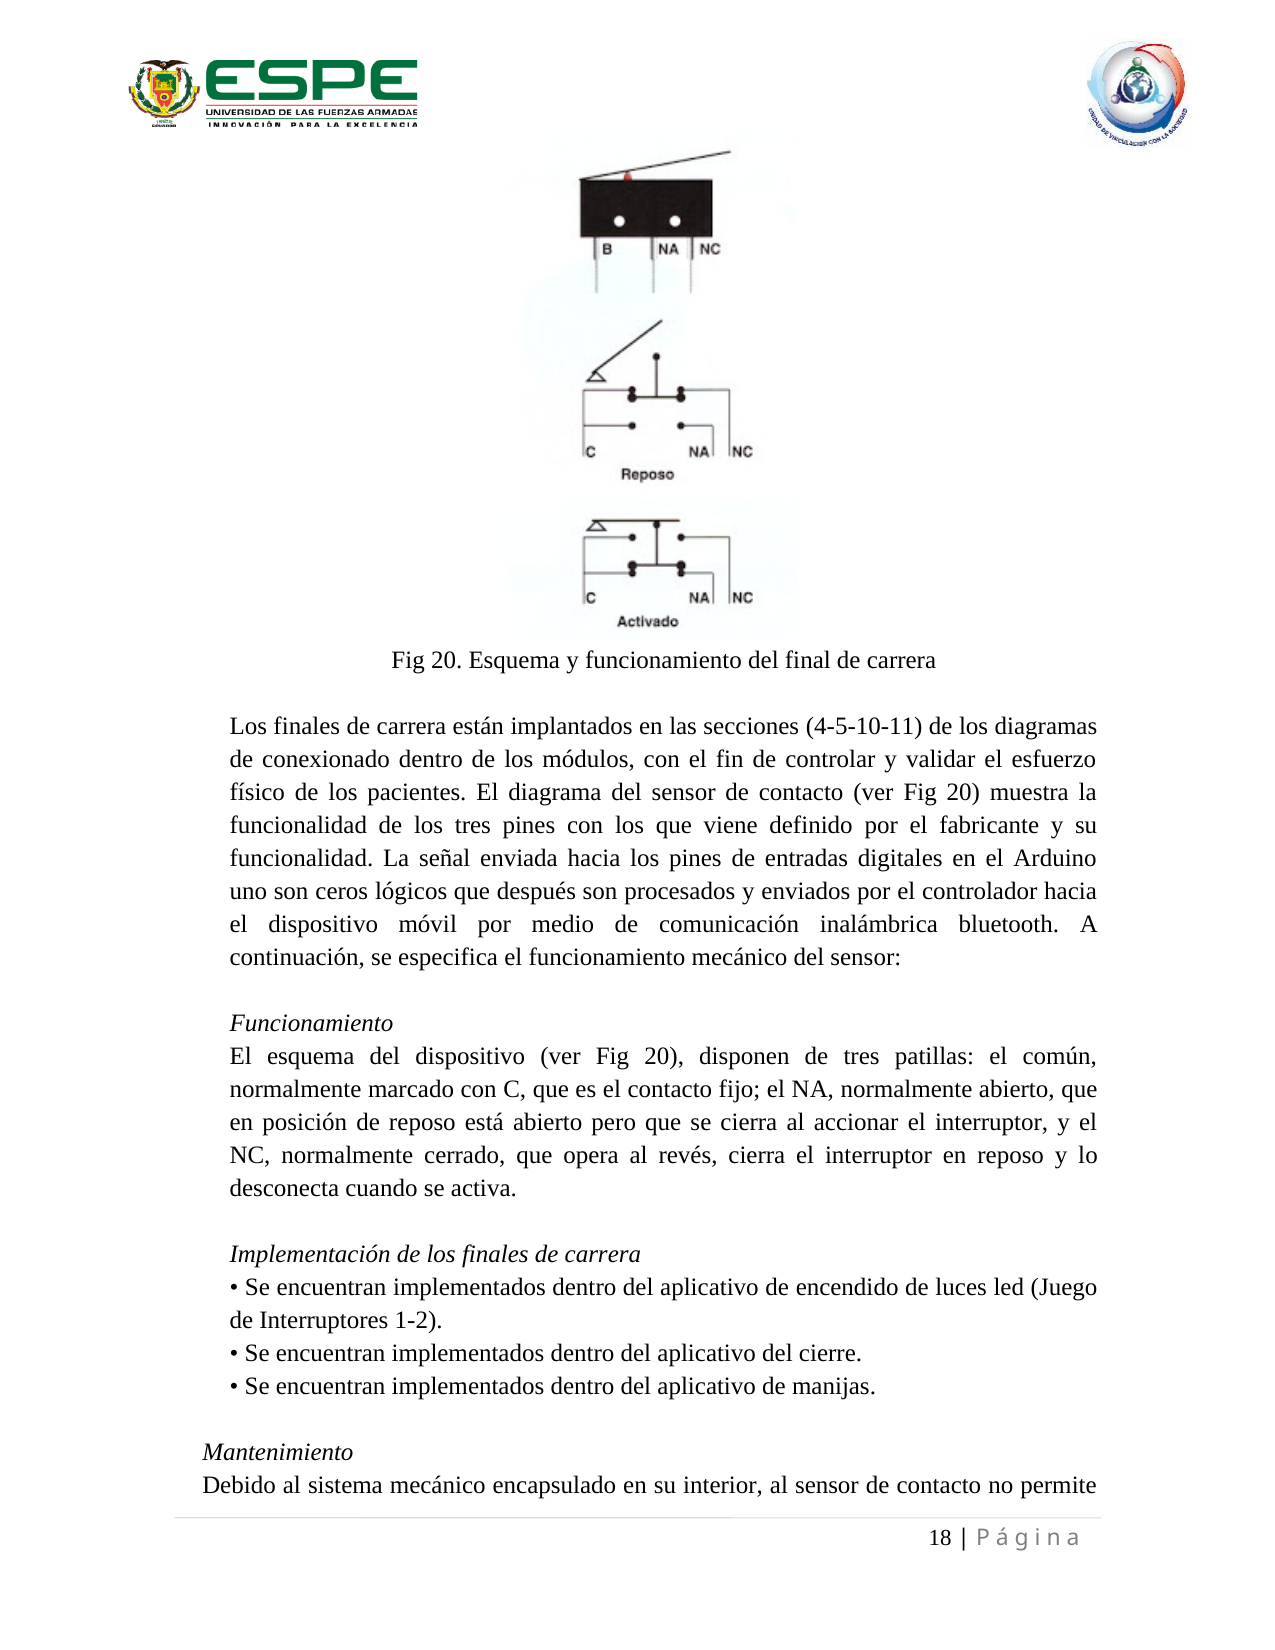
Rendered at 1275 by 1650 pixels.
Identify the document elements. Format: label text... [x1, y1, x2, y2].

text Mantenimiento [202, 1437, 1098, 1466]
picture [1086, 38, 1190, 148]
text • Se encuentran implementados dentro del aplicativo de manijas. [229, 1371, 1098, 1400]
picture [128, 60, 418, 127]
text • Se encuentran implementados dentro del aplicativo del cierre. [229, 1338, 1098, 1367]
text • Se encuentran implementados dentro del aplicativo de encendido de luces led (Juego de Interruptores 1-2). [229, 1272, 1098, 1334]
text Fig 20. Esquema y funcionamiento del final de carrera [229, 645, 1098, 674]
text El esquema del dispositivo (ver Fig 20), disponen de tres patillas: el común, normalmente marcado con C, que es el contacto fijo; el NA, normalmente abierto, que en posición de reposo está abierto pero que se cierra al accionar el interruptor, y el NC, normalmente cerrado, que opera al revés, cierra el interruptor en reposo y lo desconecta cuando se activa. [229, 1041, 1098, 1202]
text Los finales de carrera están implantados en las secciones (4-5-10-11) de los diagramas de conexionado dentro de los módulos, con el fin de controlar y validar el esfuerzo físico de los pacientes. El diagrama del sensor de contacto (ver Fig 20) muestra la funcionalidad de los tres pines con los que viene definido por el fabricante y su funcionalidad. La señal enviada hacia los pines de entradas digitales en el Arduino uno son ceros lógicos que después son procesados y enviados por el controlador hacia el dispositivo móvil por medio de comunicación inalámbrica bluetooth. A continuación, se especifica el funcionamiento mecánico del sensor: [229, 711, 1098, 971]
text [202, 1471, 1098, 1499]
text Implementación de los finales de carrera [229, 1239, 1098, 1268]
picture [494, 127, 798, 641]
text Funcionamiento [229, 1008, 1098, 1037]
